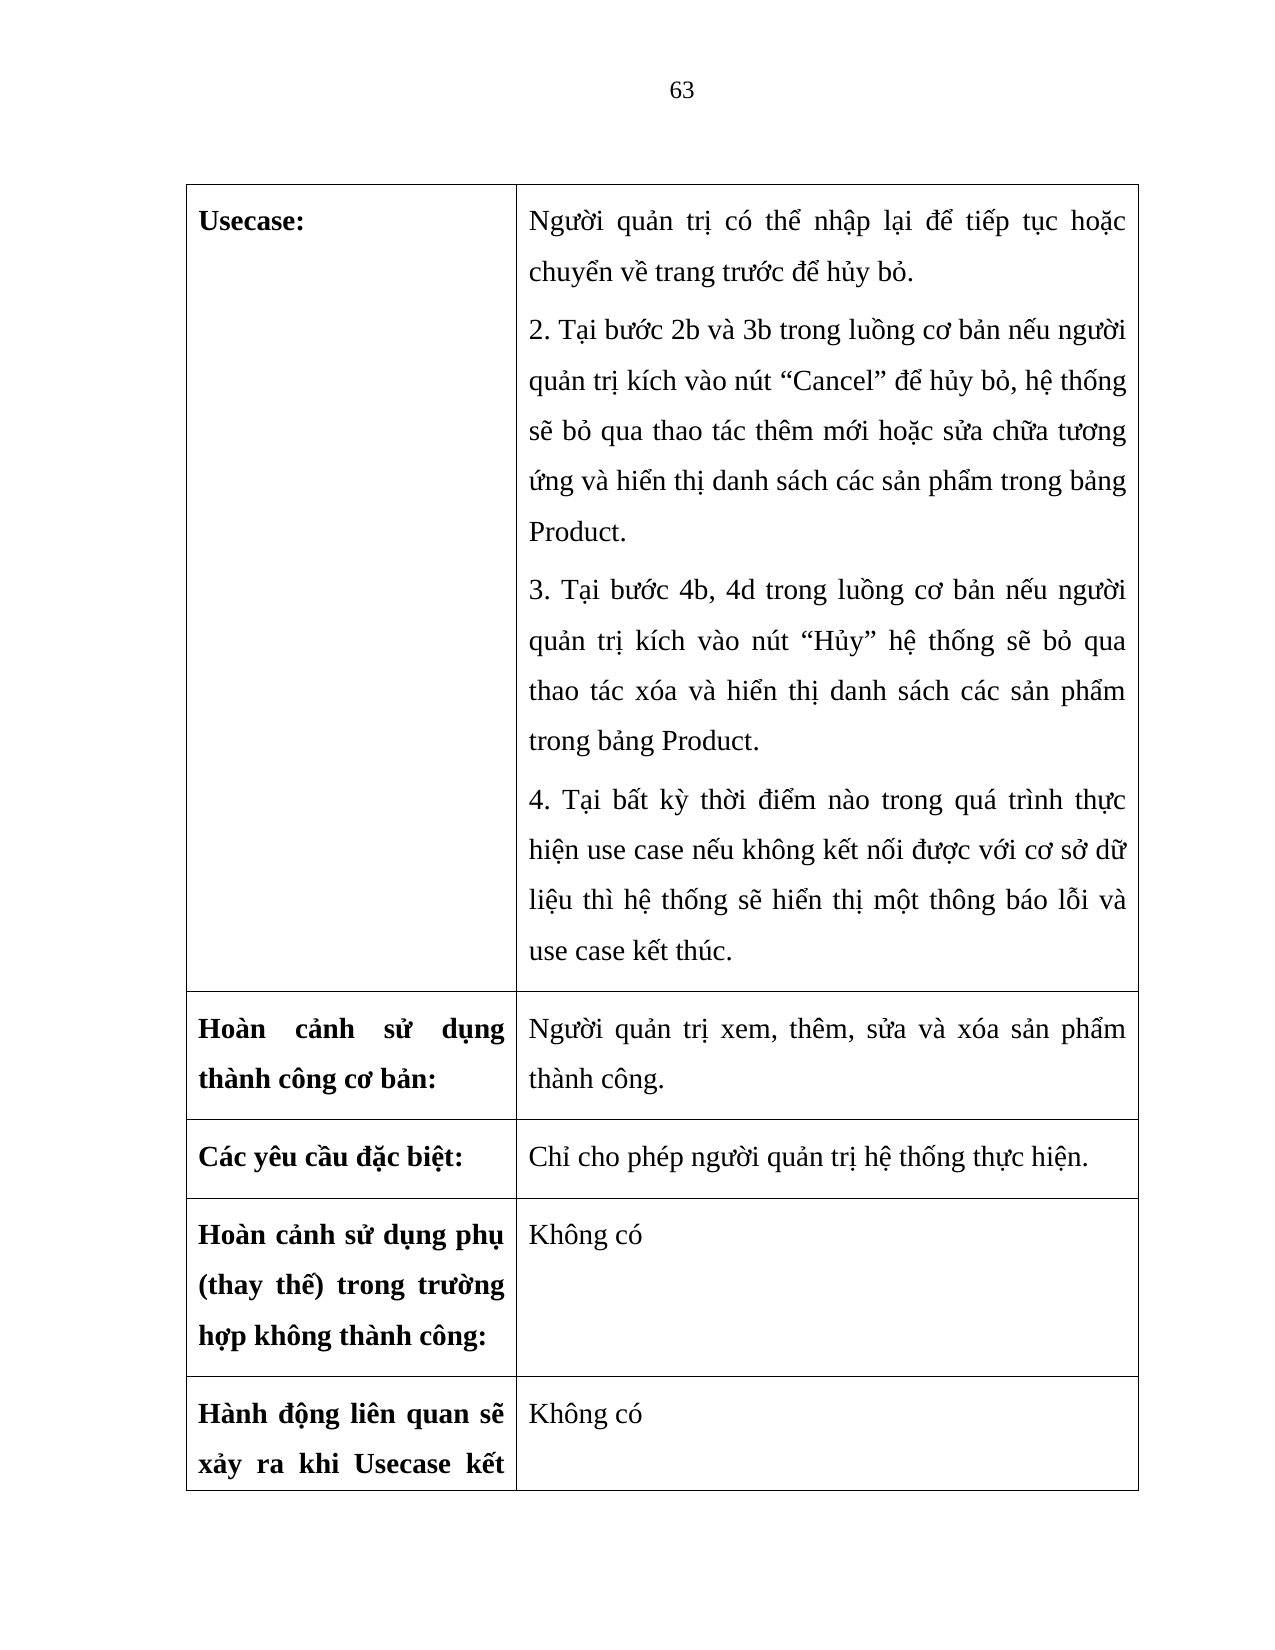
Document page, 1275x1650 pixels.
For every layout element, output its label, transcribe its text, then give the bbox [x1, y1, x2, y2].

table_cell Các yêu cầu đặc biệt: [187, 1120, 516, 1197]
table_cell Chỉ cho phép người quản trị hệ thống thực hiện. [517, 1120, 1138, 1197]
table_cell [187, 185, 516, 991]
table_cell Người quản trị xem, thêm, sửa và xóa sản phẩm thành công. [517, 992, 1138, 1119]
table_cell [187, 1377, 516, 1490]
table_cell Không có [517, 1377, 1138, 1490]
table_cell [517, 185, 1138, 991]
table_cell Hoàn cảnh sử dụng thành công cơ bản: [187, 992, 516, 1119]
table_cell Không có [517, 1199, 1138, 1376]
table_cell Hoàn cảnh sử dụng phụ (thay thế) trong trường hợp không thành công: [187, 1199, 516, 1376]
